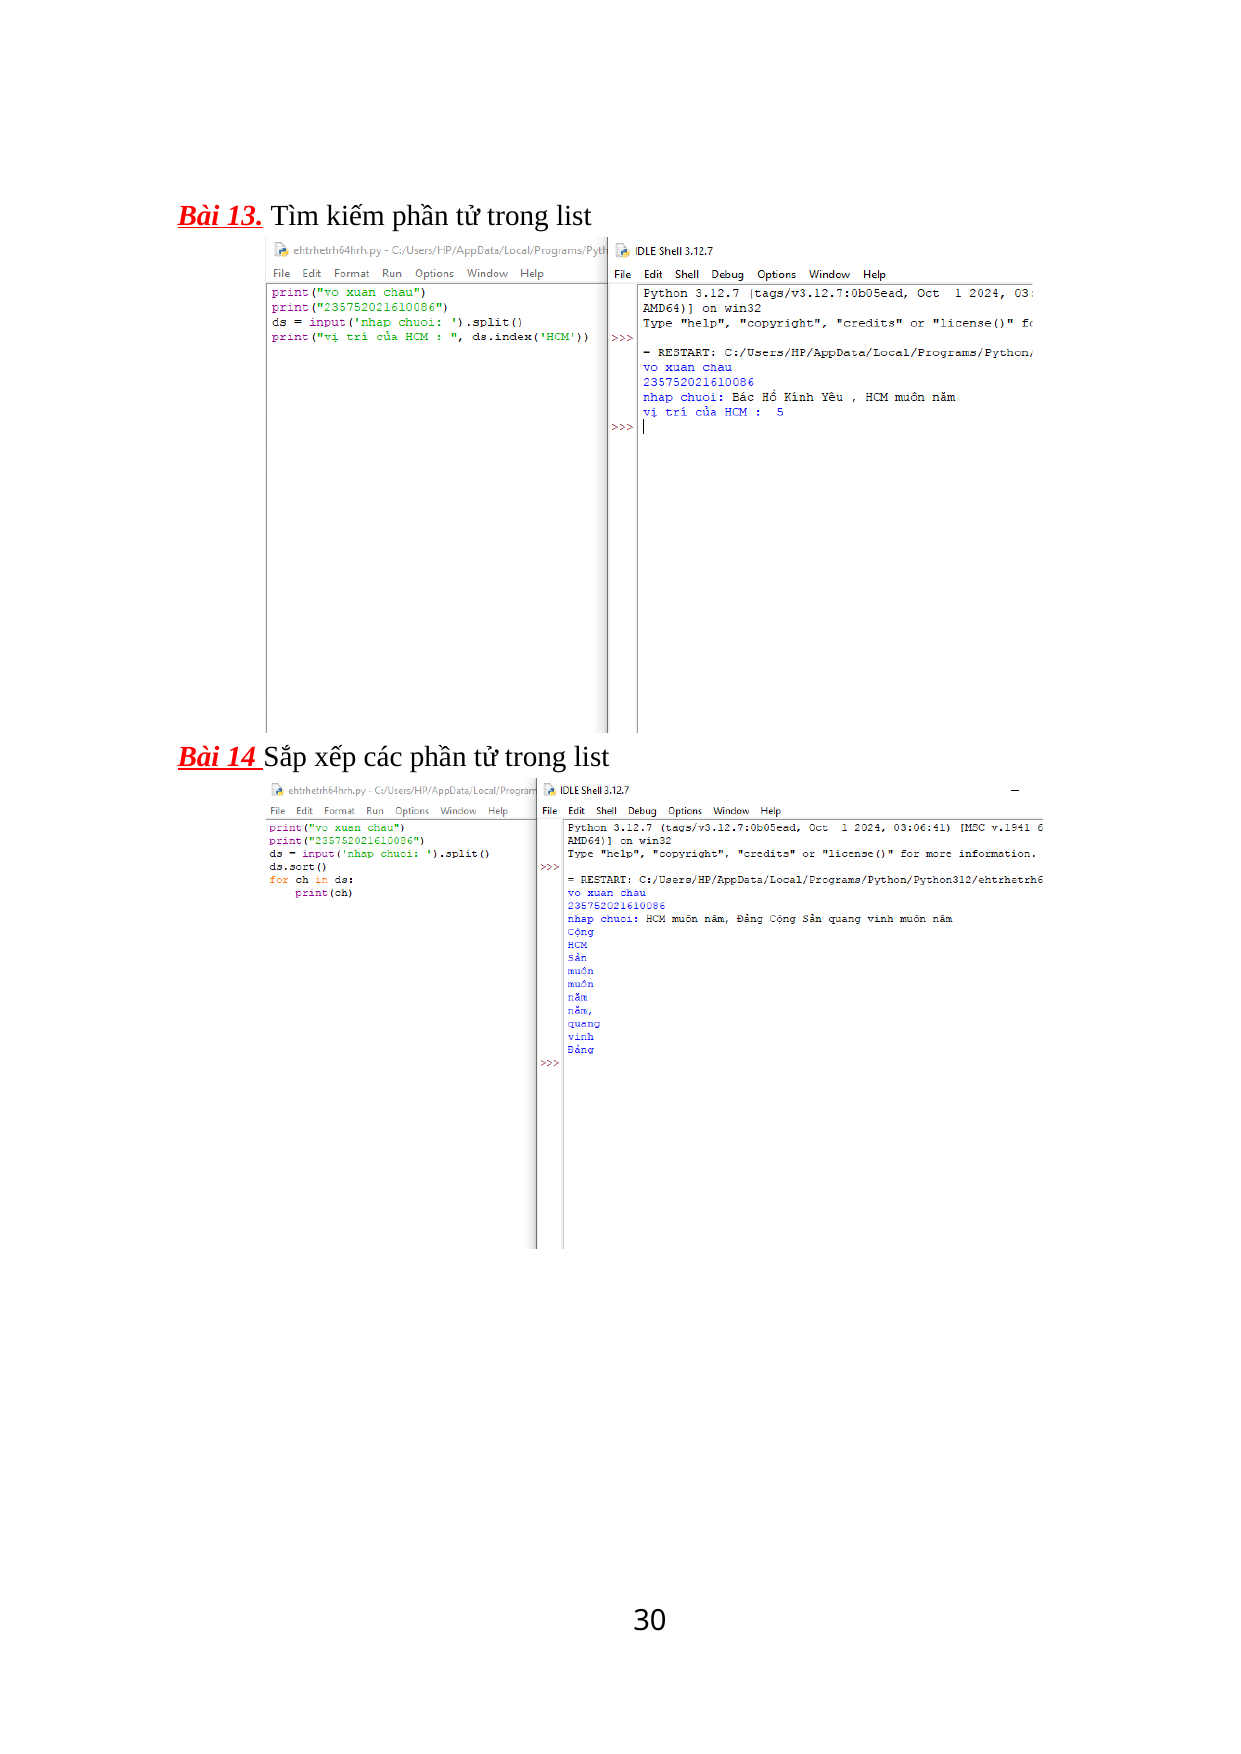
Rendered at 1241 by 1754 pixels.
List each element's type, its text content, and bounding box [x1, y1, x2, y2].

text Bài 14 Sắp xếp các phần tử trong list [177, 739, 1122, 773]
picture [265, 778, 1043, 1249]
picture [265, 237, 1033, 733]
text Bài 13. Tìm kiếm phần tử trong list [177, 198, 1122, 231]
